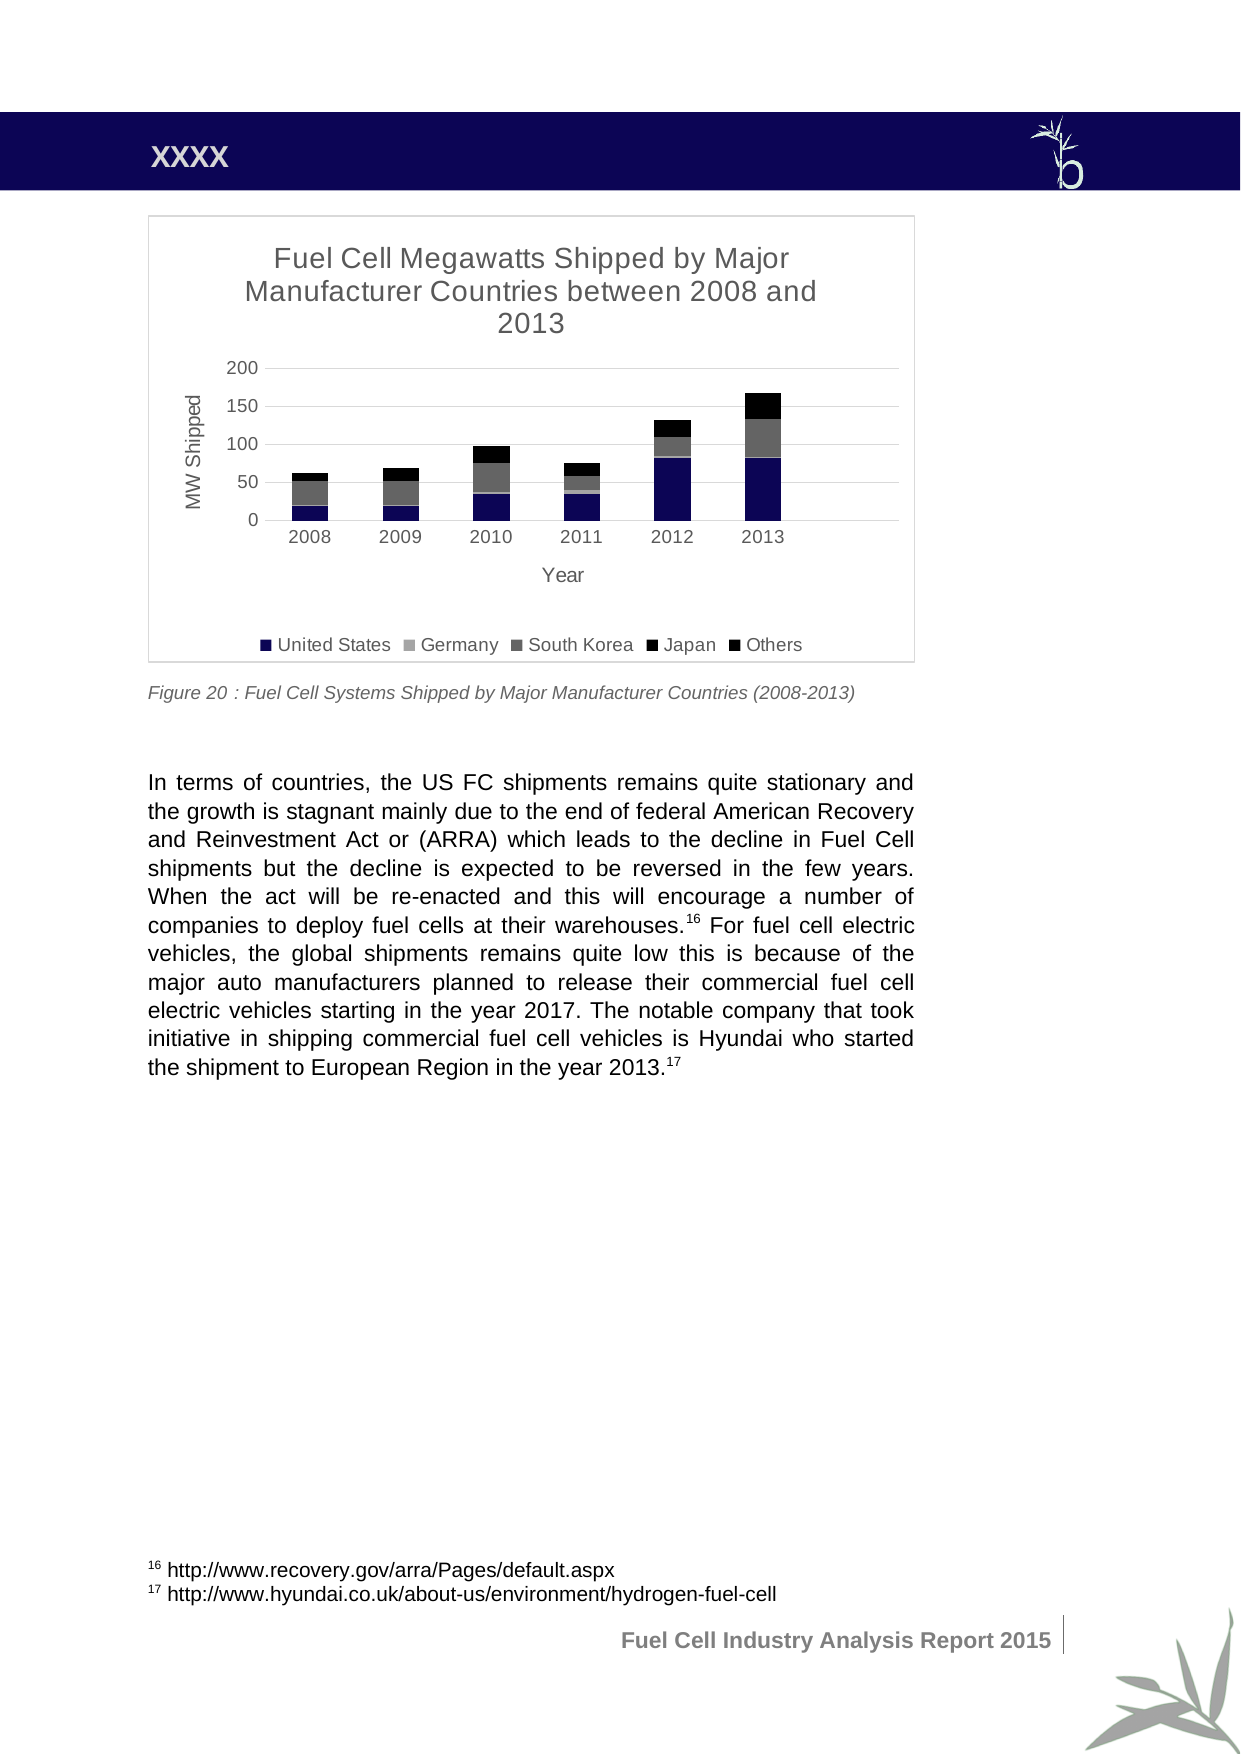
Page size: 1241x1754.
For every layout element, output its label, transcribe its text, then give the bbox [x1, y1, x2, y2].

text In terms of countries, the US FC shipments remains quite stationary and the growth is stagnant mainly due to the end of federal American Recovery and Reinvestment Act or (ARRA) which leads to the decline in Fuel Cell shipments but the decline is expected to be reversed in the few years. When the act will be re-enacted and this will encourage a number of companies to deploy fuel cells at their warehouses. For fuel cell electric vehicles, the global shipments remains quite low this is because of the major auto manufacturers planned to release their commercial fuel cell electric vehicles starting in the year 2017. The notable company that took initiative in shipping commercial fuel cell vehicles is Hyundai who started the shipment to European Region in the year 2013. [148, 769, 915, 1080]
picture [1068, 1607, 1241, 1754]
text Figure : Fuel Cell Systems Shipped by Major Manufacturer Countries (2008-2013) [148, 682, 915, 703]
